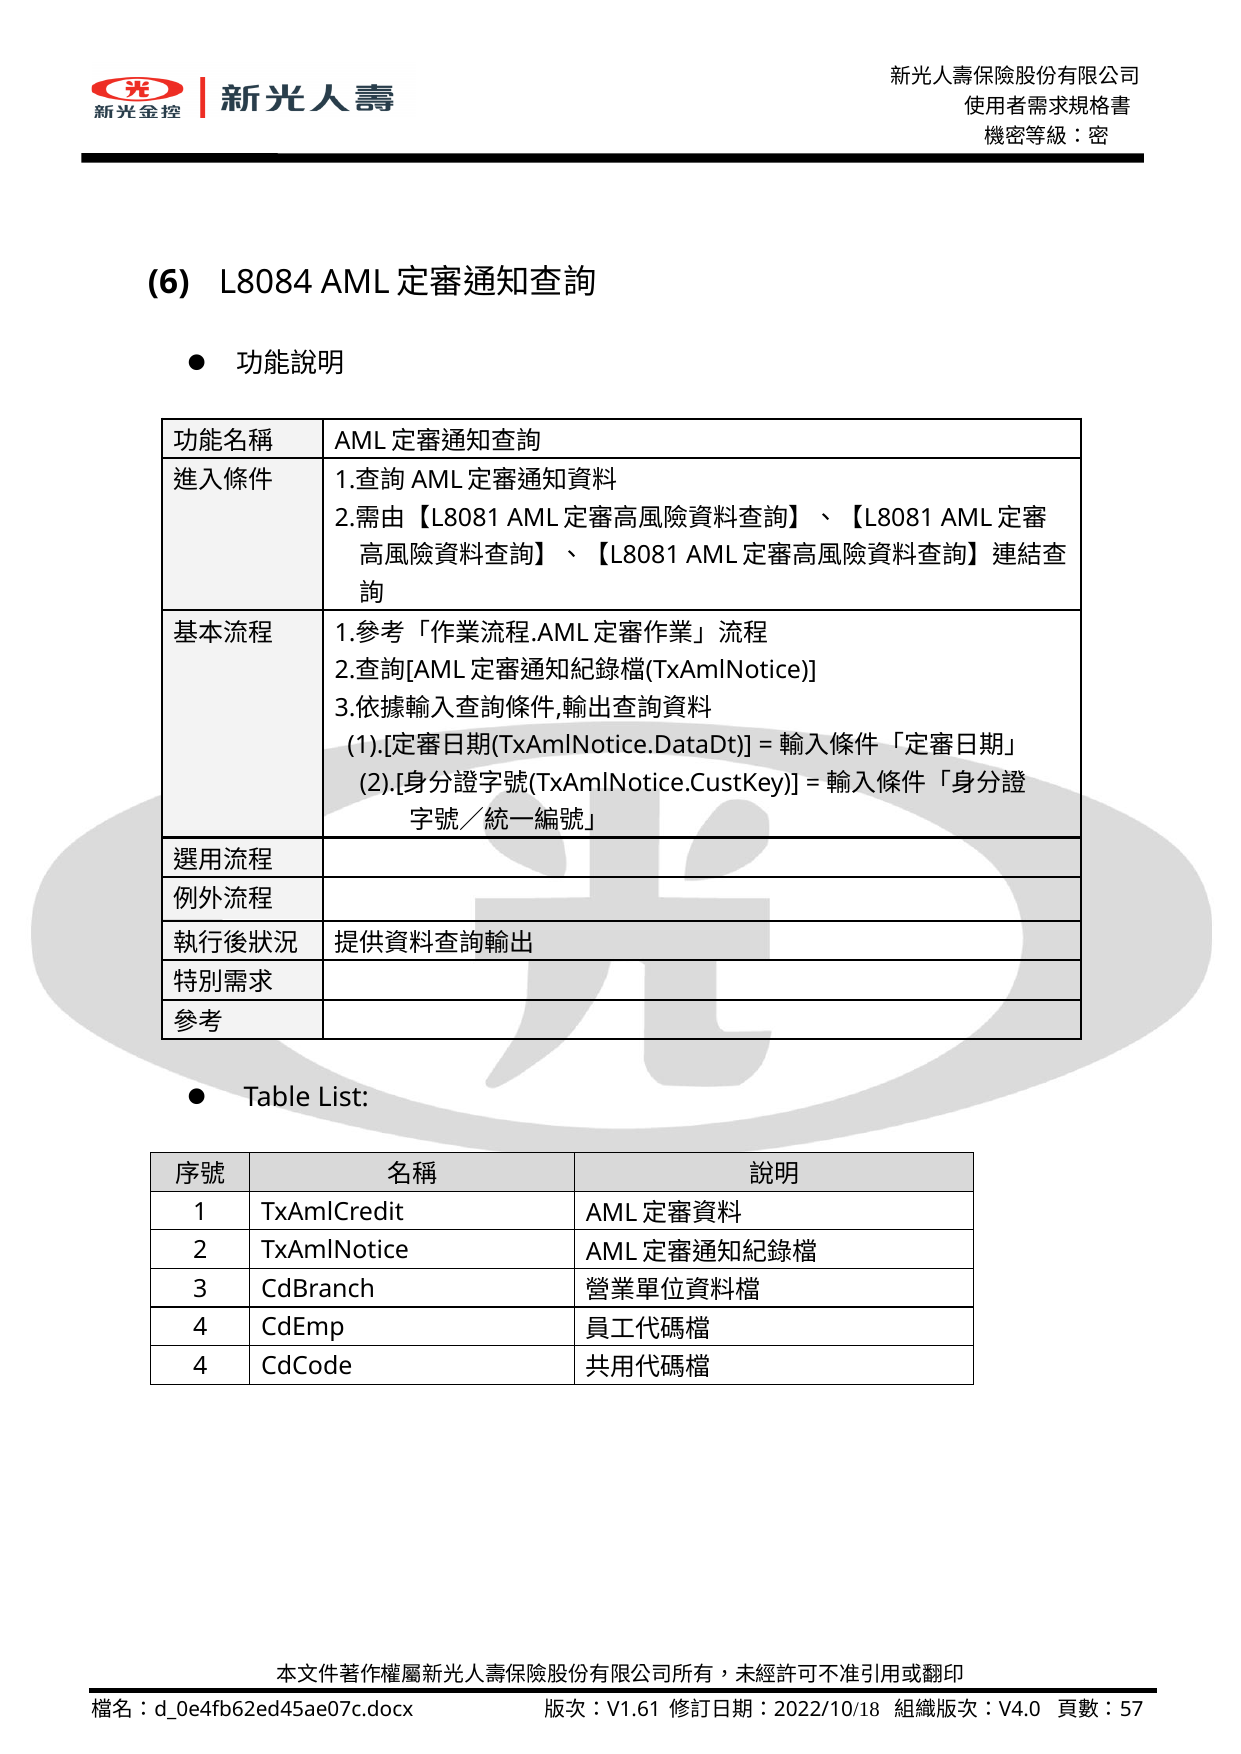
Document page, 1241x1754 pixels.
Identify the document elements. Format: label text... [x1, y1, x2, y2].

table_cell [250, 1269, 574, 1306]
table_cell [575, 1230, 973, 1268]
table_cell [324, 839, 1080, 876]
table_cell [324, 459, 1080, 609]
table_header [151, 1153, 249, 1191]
picture [91, 61, 417, 118]
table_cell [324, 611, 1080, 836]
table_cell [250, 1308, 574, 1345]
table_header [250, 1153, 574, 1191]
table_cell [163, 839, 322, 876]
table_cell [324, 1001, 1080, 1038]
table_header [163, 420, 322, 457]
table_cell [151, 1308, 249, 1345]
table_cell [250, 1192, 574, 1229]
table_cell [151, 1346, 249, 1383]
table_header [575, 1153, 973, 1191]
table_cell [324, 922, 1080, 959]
list Table List: [186, 1078, 1152, 1115]
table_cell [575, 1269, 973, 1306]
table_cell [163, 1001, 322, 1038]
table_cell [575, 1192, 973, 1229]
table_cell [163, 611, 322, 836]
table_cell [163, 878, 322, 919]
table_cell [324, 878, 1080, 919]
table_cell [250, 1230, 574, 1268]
subtitle L8084 AML定審通知查詢 [148, 255, 1152, 303]
list 功能說明 [186, 341, 1152, 380]
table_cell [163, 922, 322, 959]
picture [25, 713, 1215, 1166]
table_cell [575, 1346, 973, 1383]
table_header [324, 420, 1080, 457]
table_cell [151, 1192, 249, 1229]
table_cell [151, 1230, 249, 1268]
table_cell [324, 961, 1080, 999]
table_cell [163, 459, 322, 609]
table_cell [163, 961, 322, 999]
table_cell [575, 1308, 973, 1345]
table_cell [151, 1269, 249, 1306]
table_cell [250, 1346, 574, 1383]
